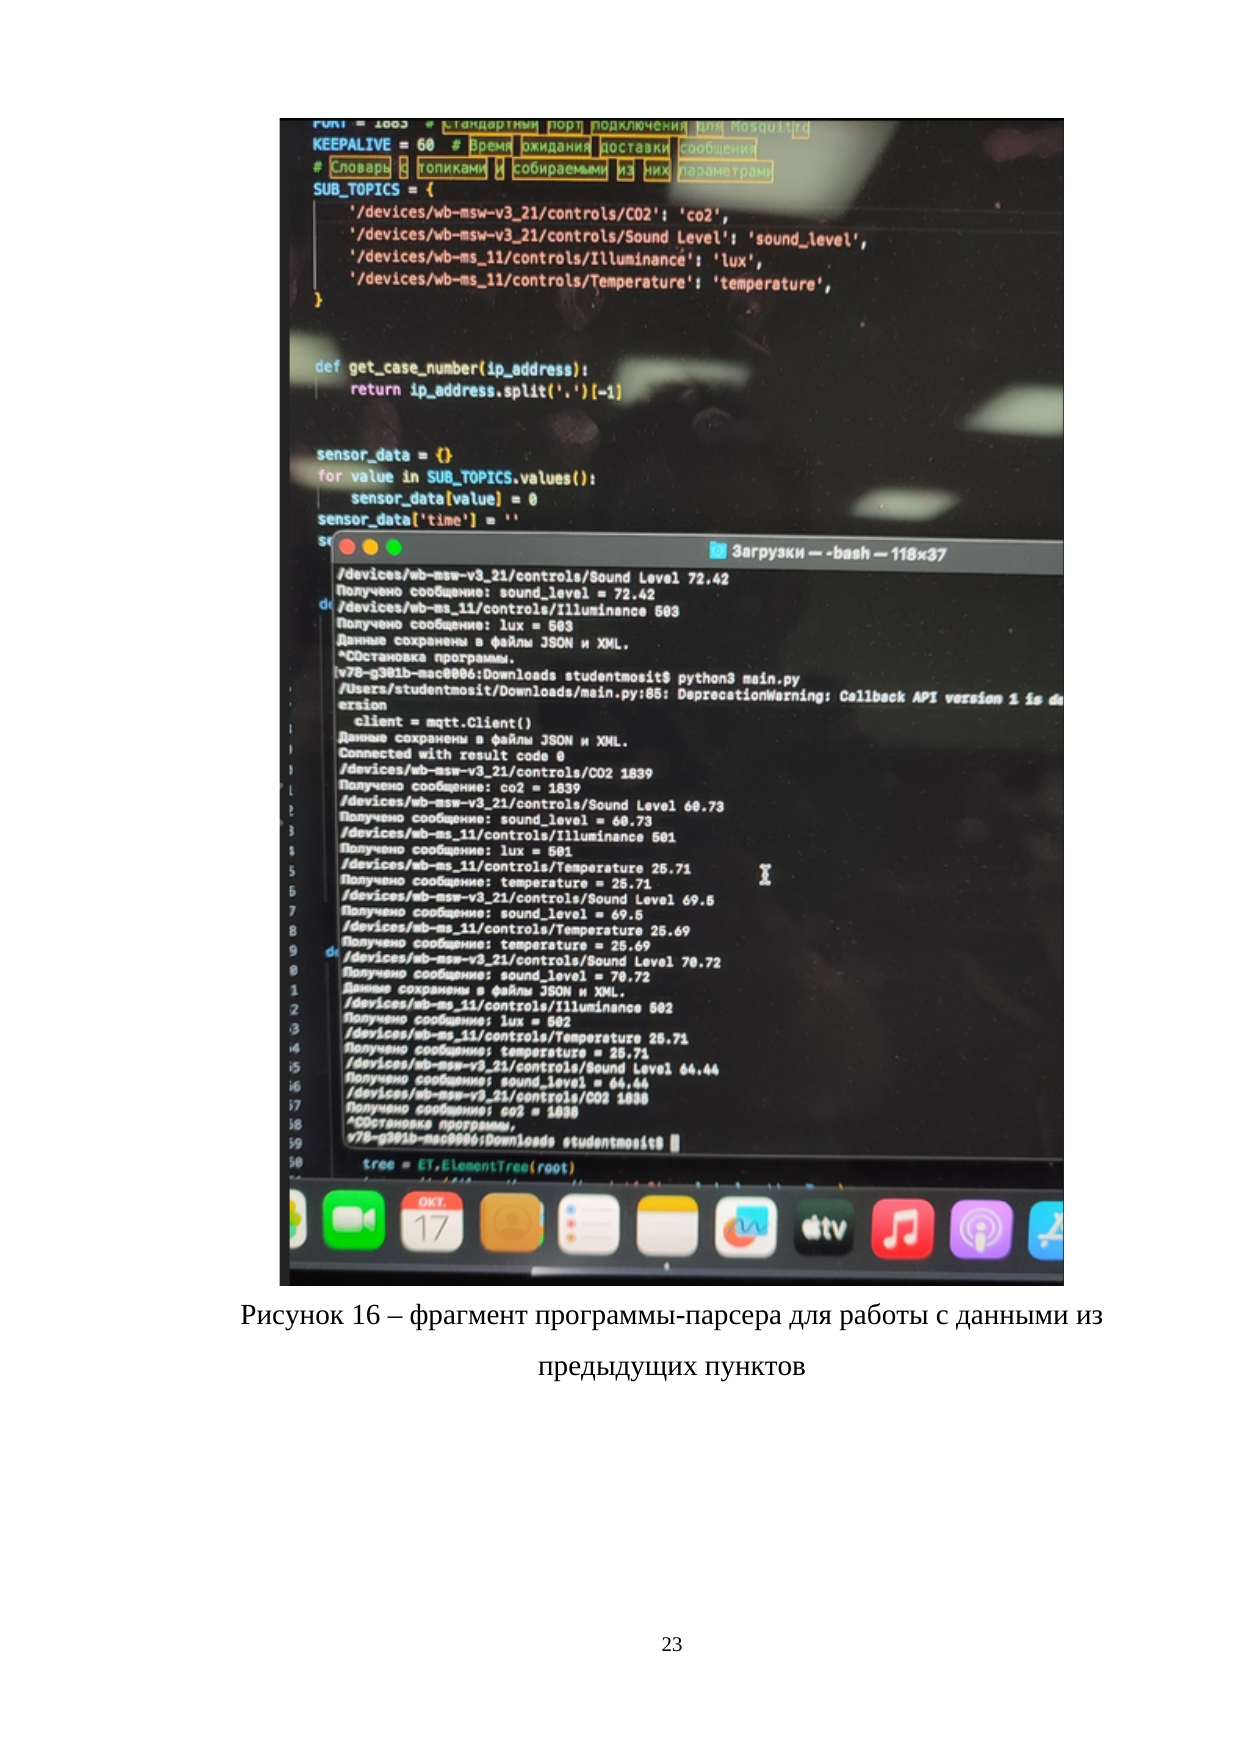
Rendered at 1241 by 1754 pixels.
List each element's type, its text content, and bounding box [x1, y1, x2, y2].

picture [279, 118, 1064, 1286]
text Рисунок 16 – фрагмент программы-парсера для работы с данными из предыдущих пунктов [192, 1297, 1152, 1381]
